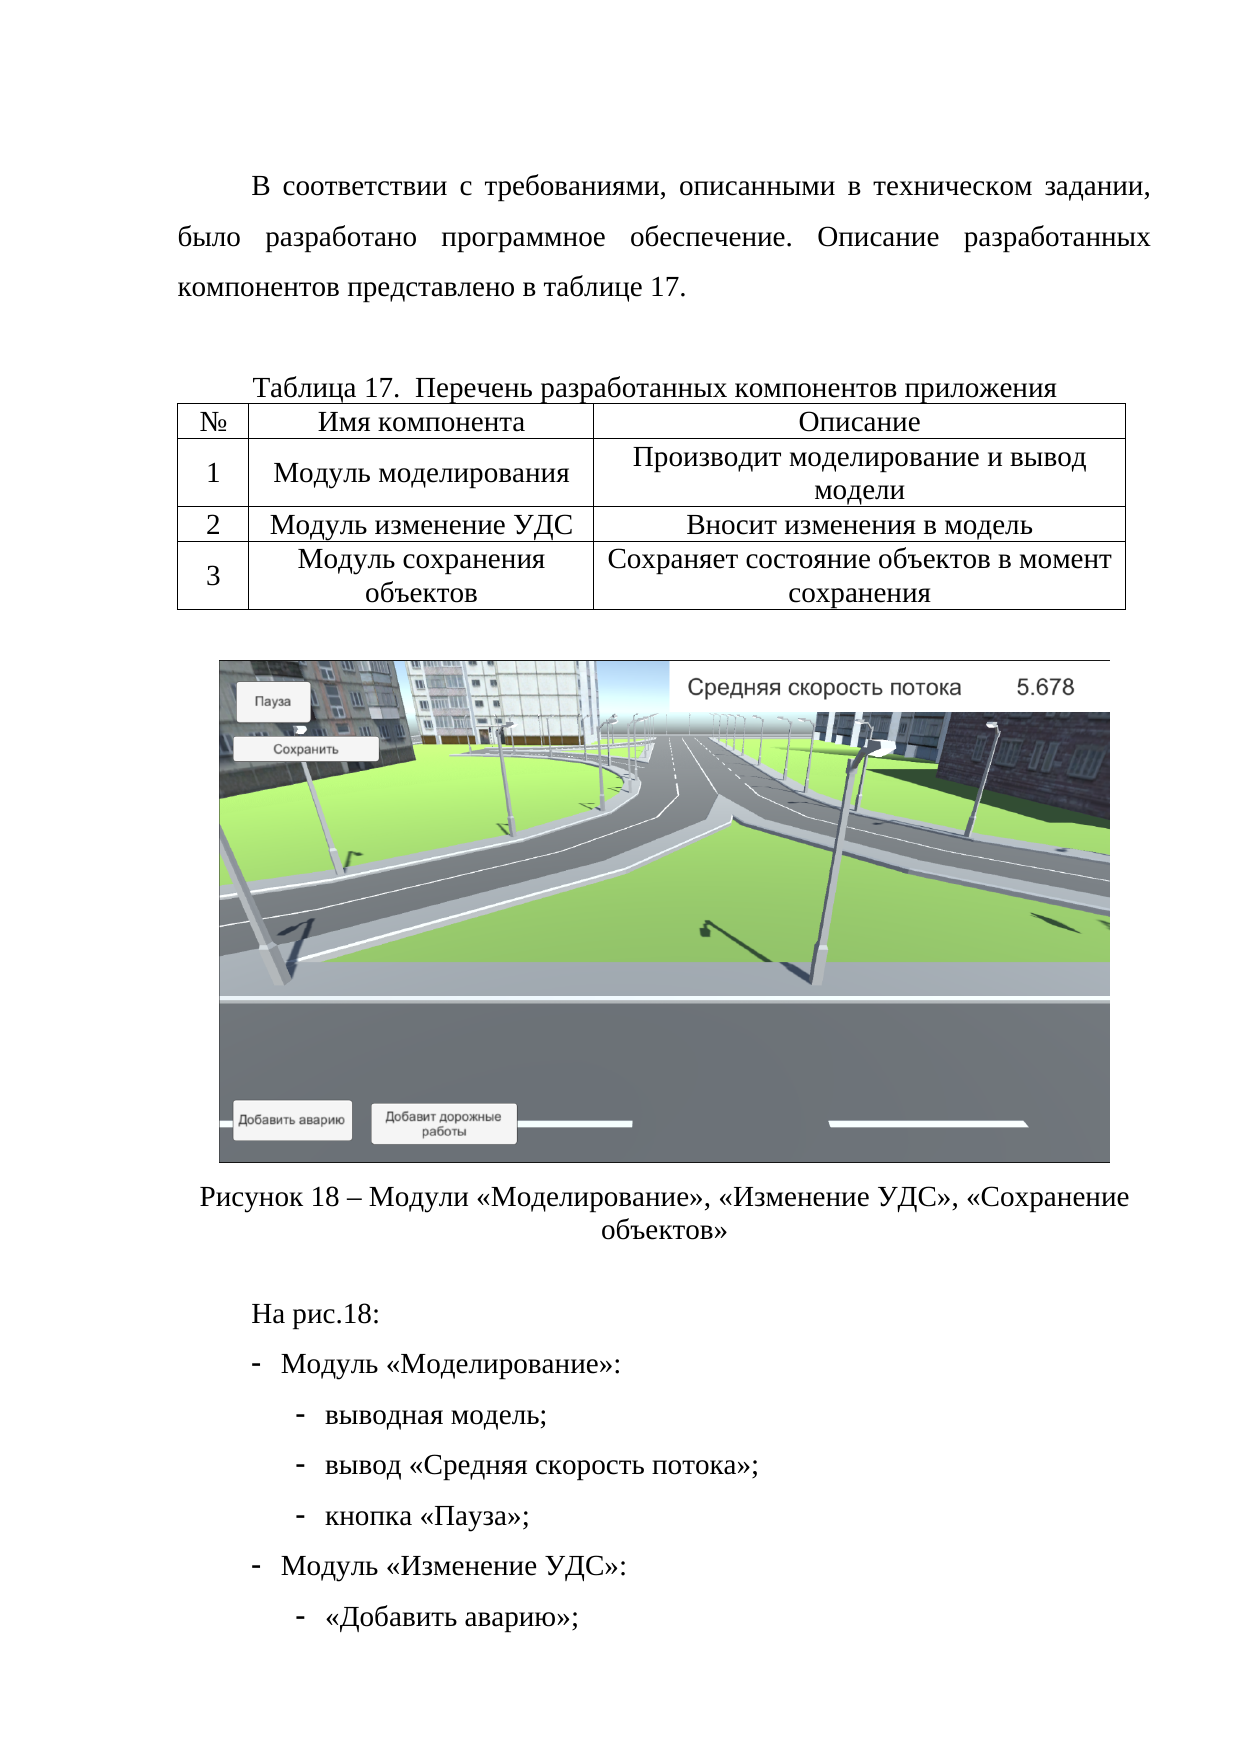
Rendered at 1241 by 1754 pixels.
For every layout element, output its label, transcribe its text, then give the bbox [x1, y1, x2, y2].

list Модуль «Изменение УДС»: [177, 1548, 1152, 1582]
text На рис.18: [177, 1296, 1152, 1330]
table_cell Сохраняет состояние объектов в момент сохранения [594, 542, 1125, 609]
table_cell 1 [178, 439, 248, 506]
list Модуль «Моделирование»: [177, 1347, 1152, 1380]
table_header Имя компонента [249, 404, 593, 438]
text Таблица 17. Перечень разработанных компонентов приложения [177, 370, 1152, 403]
table_cell Вносит изменения в модель [594, 507, 1125, 541]
picture [219, 660, 1110, 1163]
table_cell Модуль изменение УДС [249, 507, 593, 541]
list «Добавить аварию»; [295, 1599, 1152, 1632]
table_cell 2 [178, 507, 248, 541]
list вывод «Средняя скорость потока»; [295, 1447, 1152, 1481]
table_cell Модуль сохранения объектов [249, 542, 593, 609]
table_cell Производит моделирование и вывод модели [594, 439, 1125, 506]
table_cell Модуль моделирования [249, 439, 593, 506]
text В соответствии с требованиями, описанными в техническом задании, было разработано программное обеспечение. Описание разработанных компонентов представлено в таблице 17. [177, 168, 1152, 303]
list выводная модель; [295, 1397, 1152, 1431]
list кнопка «Пауза»; [295, 1498, 1152, 1531]
text Рисунок 18 – Модули «Моделирование», «Изменение УДС», «Сохранение объектов» [177, 1179, 1152, 1246]
table_header № [178, 404, 248, 438]
table_header Описание [594, 404, 1125, 438]
table_cell 3 [178, 542, 248, 609]
